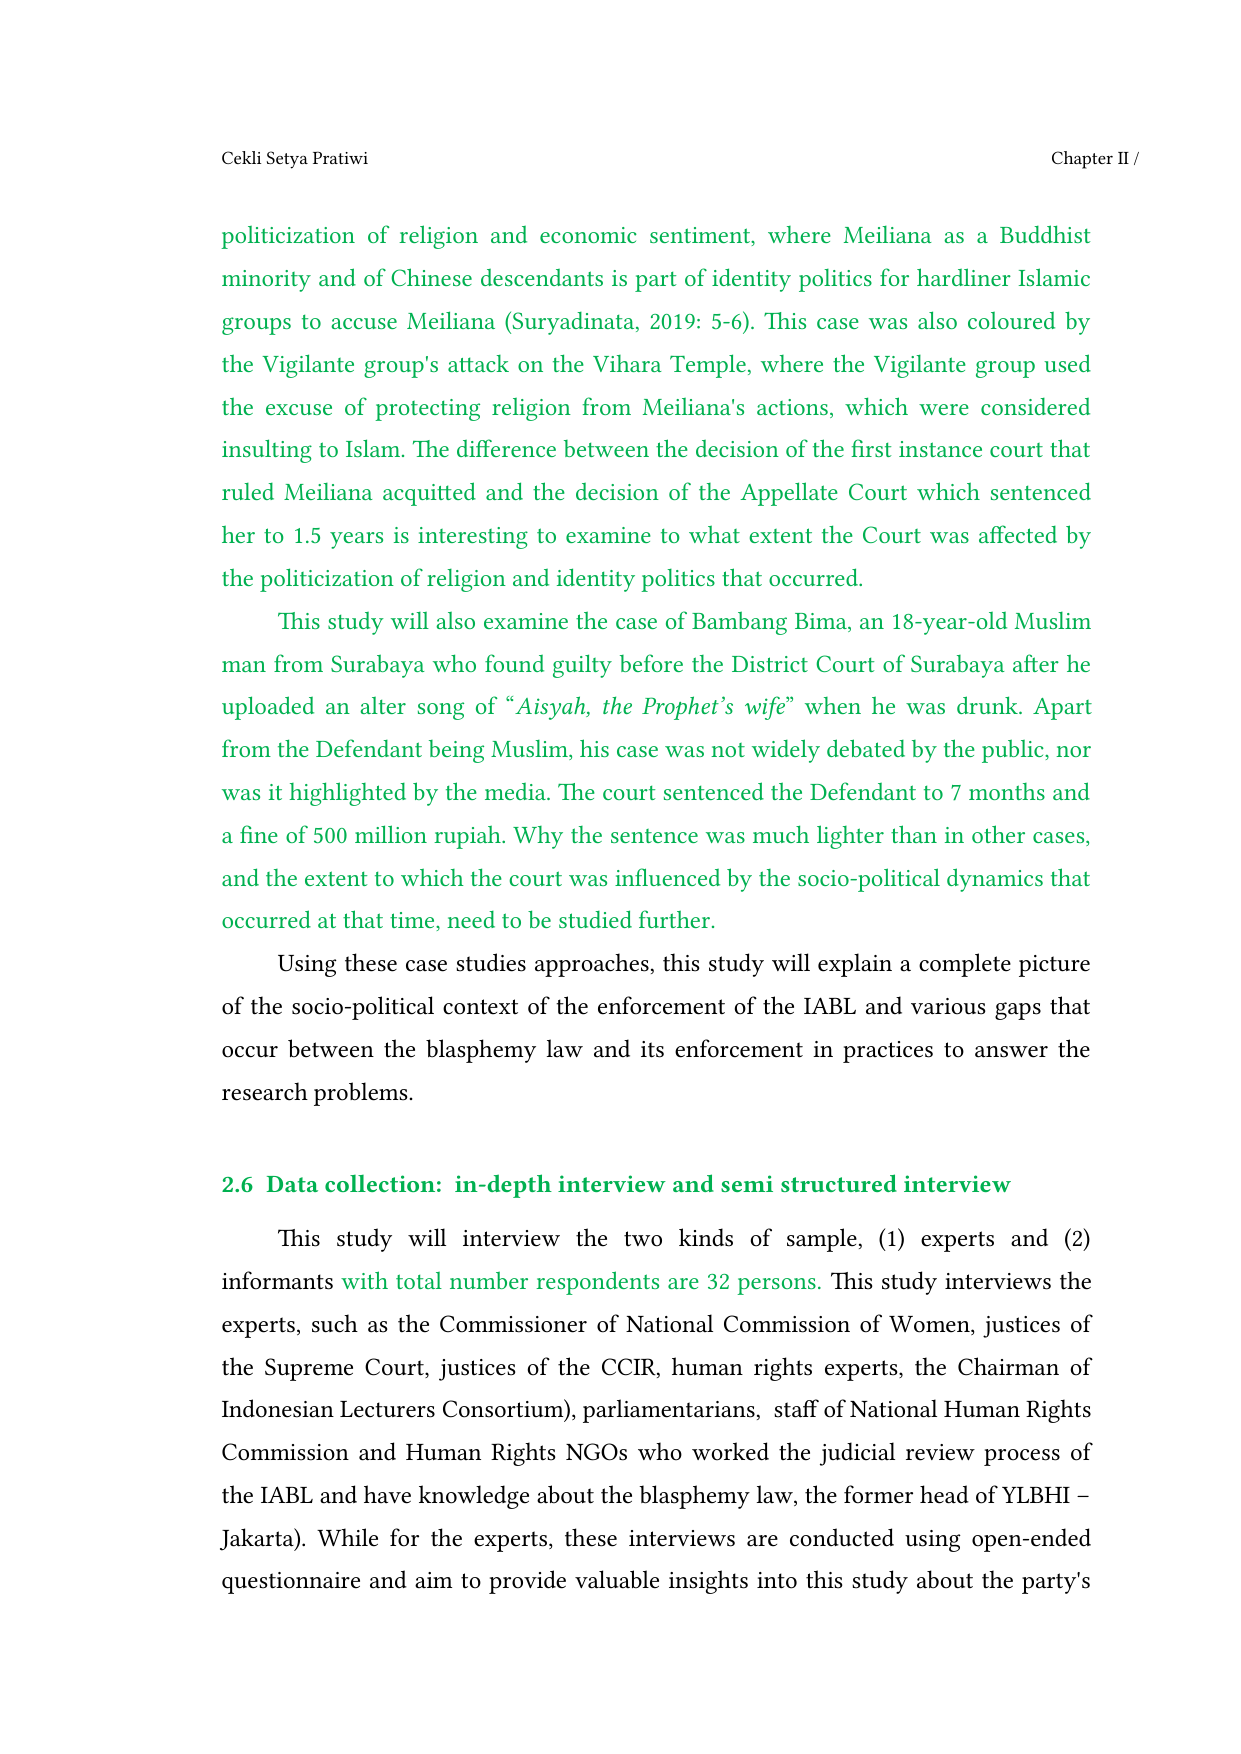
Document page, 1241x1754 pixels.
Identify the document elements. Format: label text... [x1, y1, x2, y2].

subtitle Data collection: in-depth interview and semi structured interview [221, 1171, 1092, 1199]
text Using these case studies approaches, this study will explain a complete picture of the socio-political context of the enforcement of the IABL and various gaps that occur between the blasphemy law and its enforcement in practices to answer the research problems. [221, 949, 1092, 1106]
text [221, 221, 1092, 592]
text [221, 1224, 1092, 1595]
text This study will also examine the case of Bambang Bima, an 18-year-old Muslim man from Surabaya who found guilty before the District Court of Surabaya after he uploaded an alter song of “Aisyah, the Prophet’s wife” when he was drunk. Apart from the Defendant being Muslim, his case was not widely debated by the public, nor was it highlighted by the media. The court sentenced the Defendant to 7 months and a fine of 500 million rupiah. Why the sentence was much lighter than in other cases, and the extent to which the court was influenced by the socio-political dynamics that occurred at that time, need to be studied further. [221, 607, 1092, 935]
